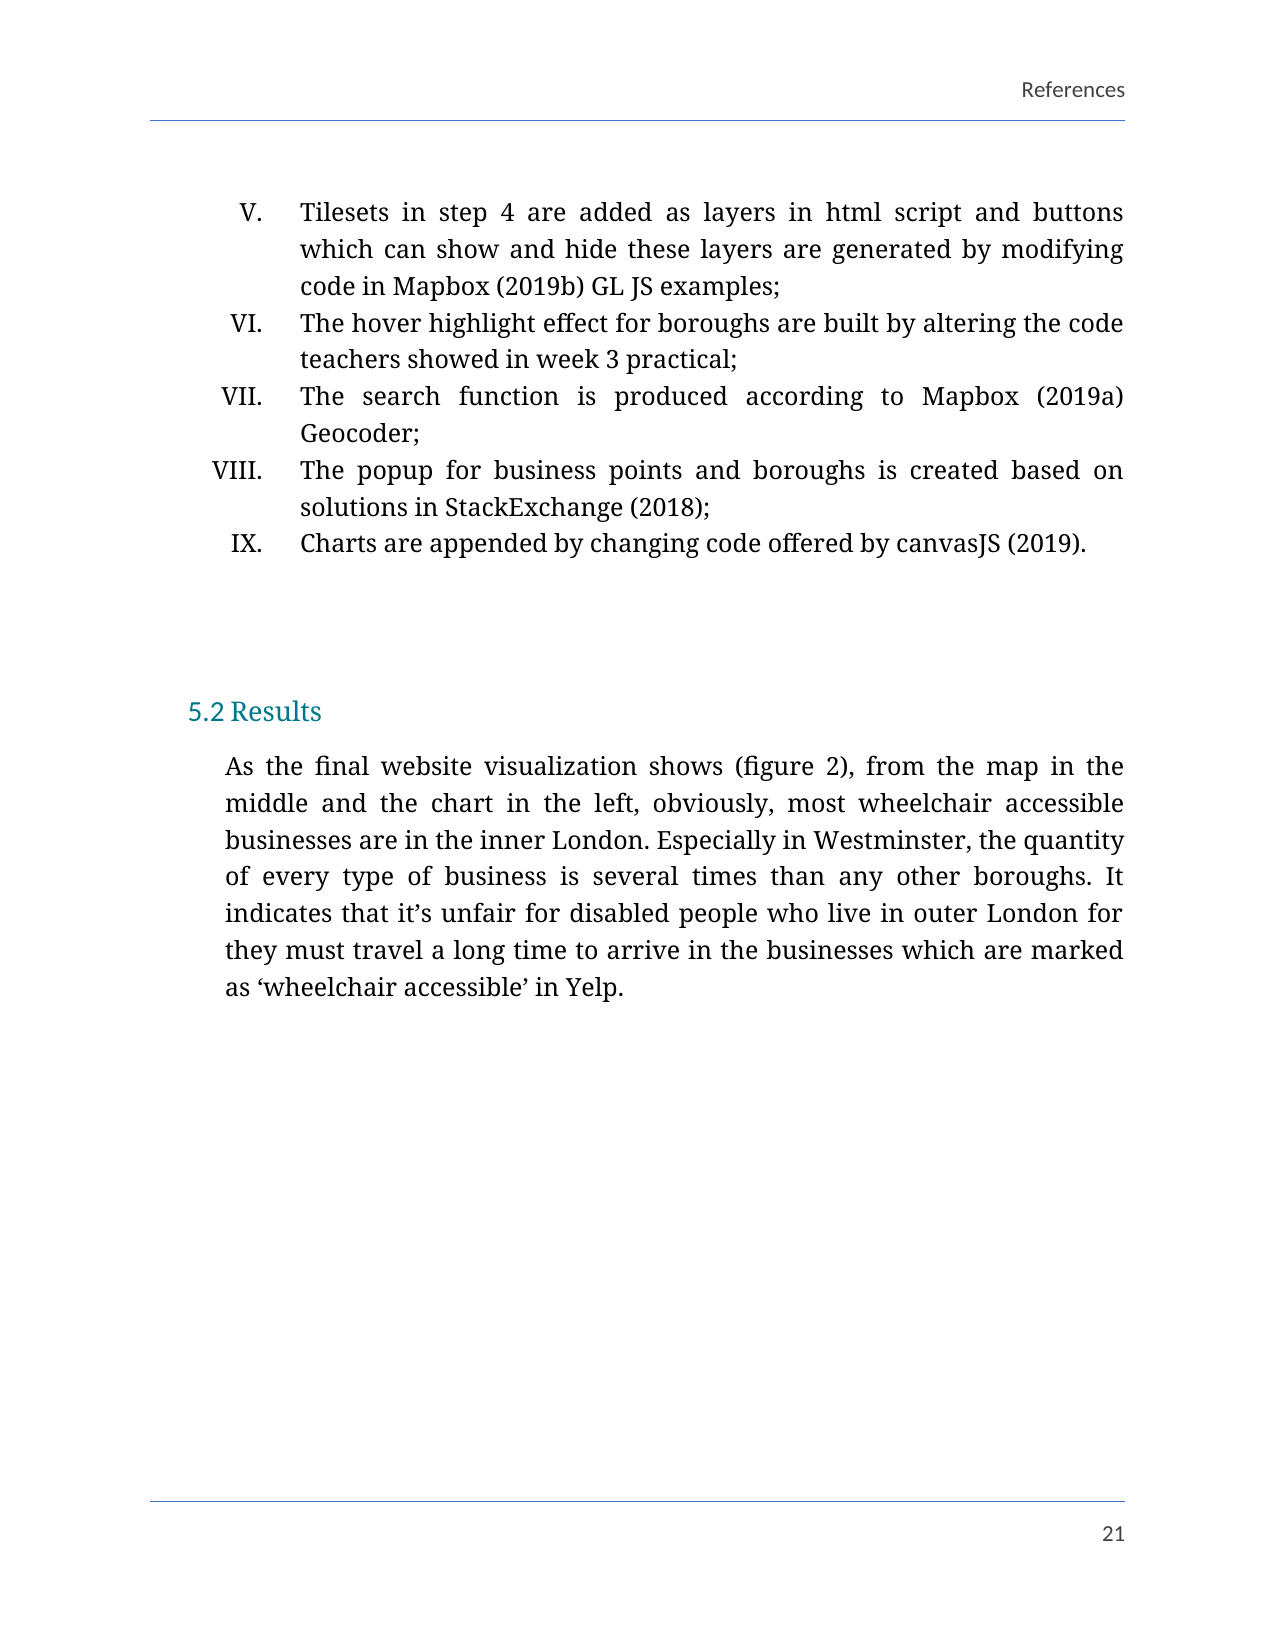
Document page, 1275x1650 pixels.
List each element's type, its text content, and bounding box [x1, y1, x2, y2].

list The popup for business points and boroughs is created based on solutions in StackExchange (2018); [262, 452, 1125, 523]
text As the final website visualization shows (figure 2), from the map in the middle and the chart in the left, obviously, most wheelchair accessible businesses are in the inner London. Especially in Westminster, the quantity of every type of business is several times than any other boroughs. It indicates that it’s unfair for disabled people who live in outer London for they must travel a long time to arrive in the businesses which are marked as ‘wheelchair accessible’ in Yelp. [225, 749, 1125, 1003]
list Charts are appended by changing code offered by canvasJS (2019). [262, 526, 1125, 560]
list The hover highlight effect for boroughs are built by altering the code teachers showed in week 3 practical; [262, 305, 1125, 376]
list Results [187, 692, 1125, 729]
list The search function is produced according to Mapbox (2019a) Geocoder; [262, 379, 1125, 450]
list Tilesets in step 4 are added as layers in html script and buttons which can show and hide these layers are generated by modifying code in Mapbox (2019b) GL JS examples; [262, 195, 1125, 303]
